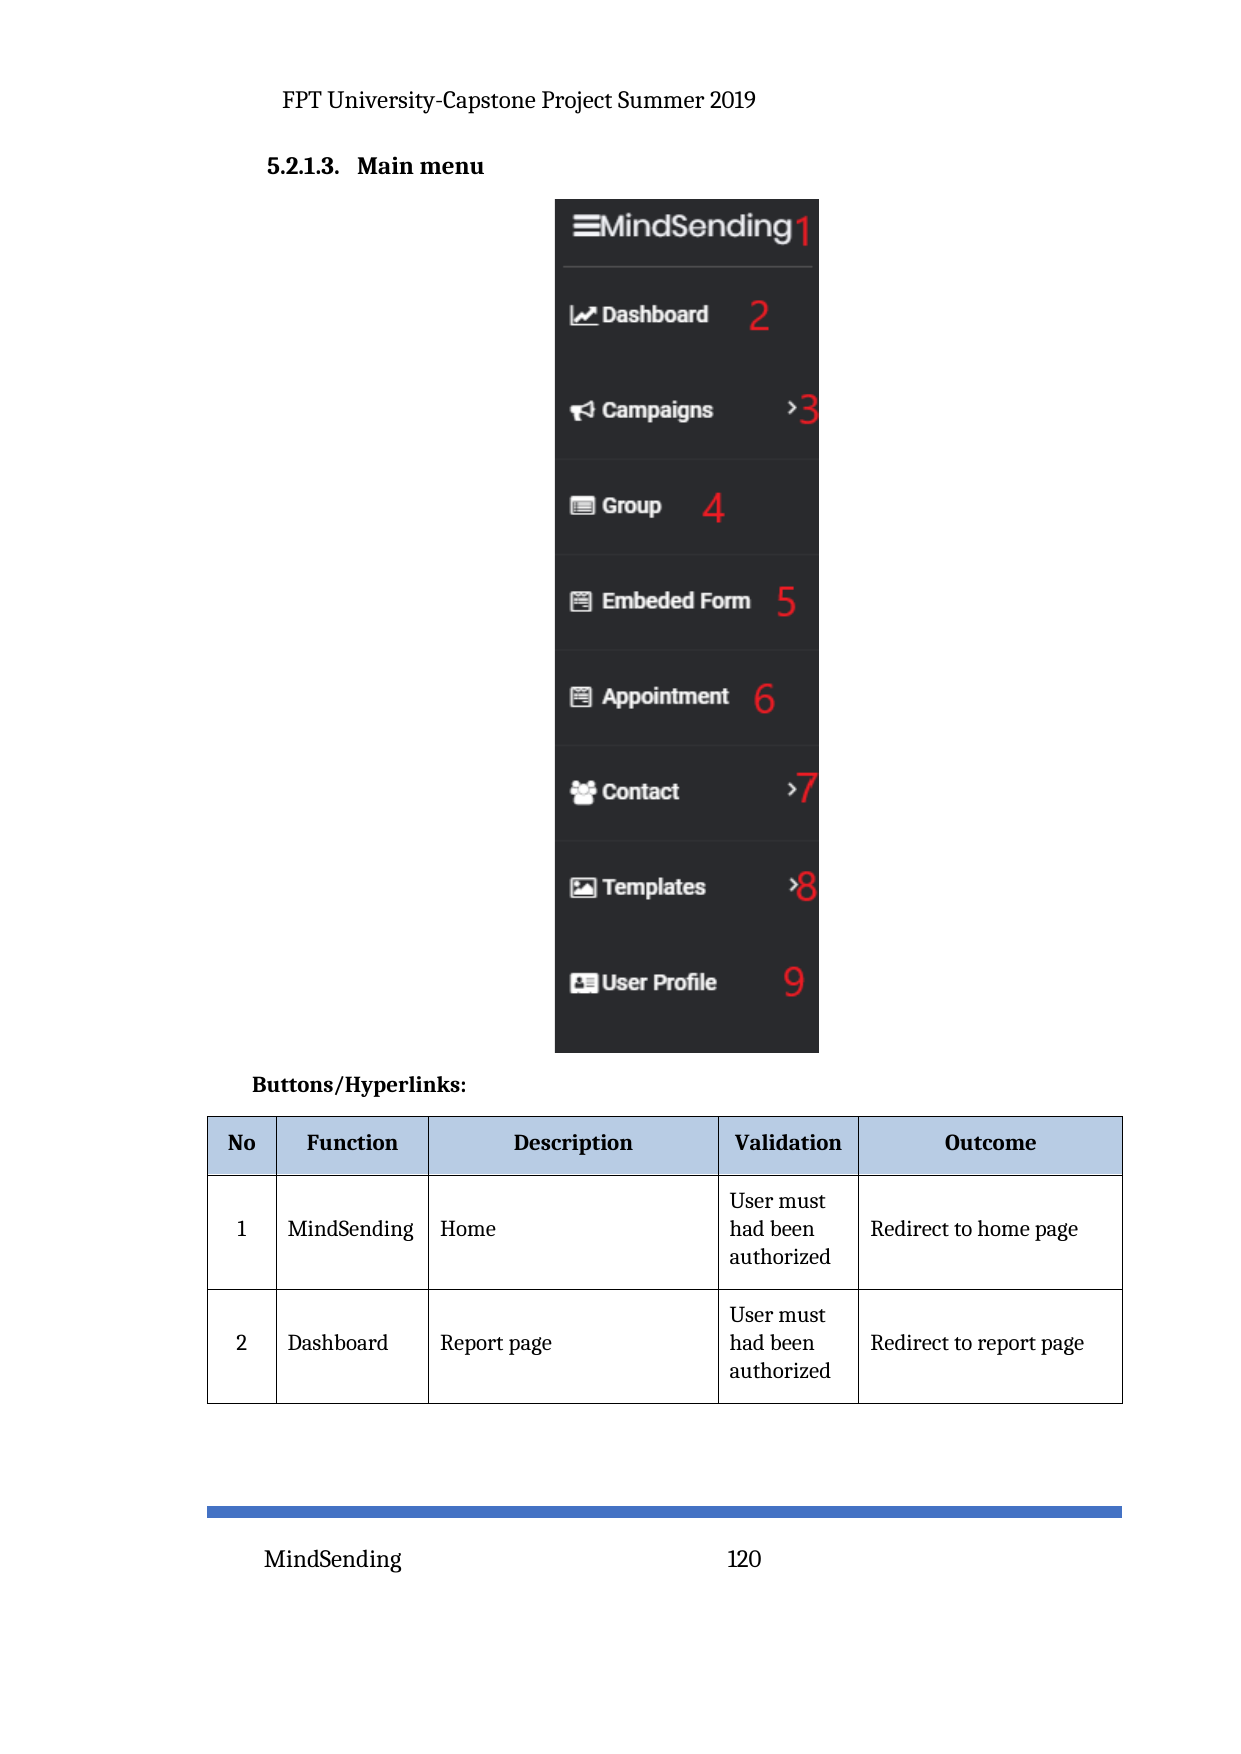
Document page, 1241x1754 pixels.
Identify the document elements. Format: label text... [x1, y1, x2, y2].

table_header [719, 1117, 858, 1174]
subtitle Main menu [207, 152, 1122, 181]
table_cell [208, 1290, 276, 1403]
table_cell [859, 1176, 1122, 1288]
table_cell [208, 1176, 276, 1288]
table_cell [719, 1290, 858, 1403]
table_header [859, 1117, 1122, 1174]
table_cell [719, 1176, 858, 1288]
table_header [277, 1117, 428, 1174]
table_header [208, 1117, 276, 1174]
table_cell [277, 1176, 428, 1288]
text Buttons/Hyperlinks: [252, 1072, 1122, 1098]
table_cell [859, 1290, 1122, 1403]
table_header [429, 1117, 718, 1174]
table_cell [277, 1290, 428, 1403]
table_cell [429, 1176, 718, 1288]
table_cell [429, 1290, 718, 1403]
picture [554, 199, 819, 1053]
